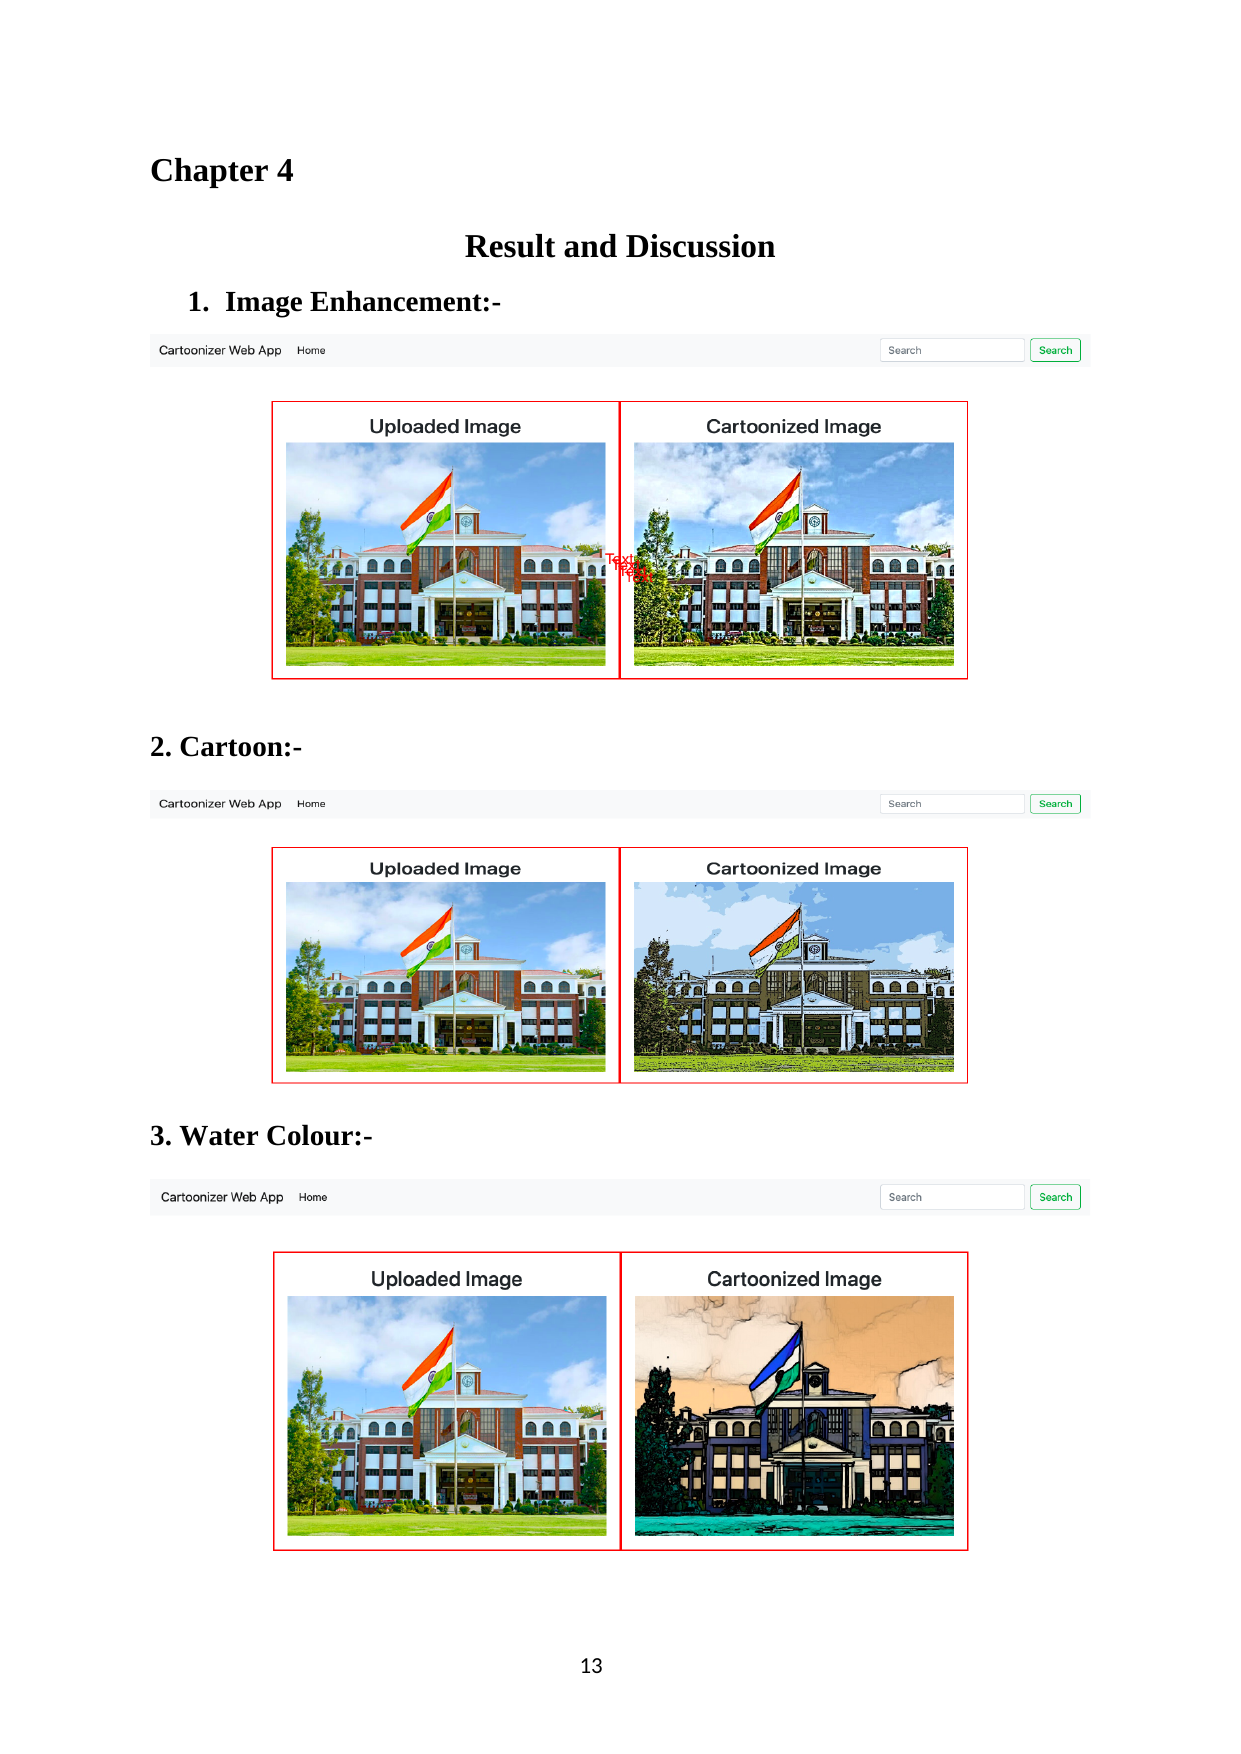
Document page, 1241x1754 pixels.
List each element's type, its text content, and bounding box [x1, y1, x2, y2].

picture [150, 1179, 1091, 1557]
picture [150, 334, 1091, 701]
text Chapter 4 [150, 150, 1090, 188]
text Result and Discussion [150, 227, 1090, 265]
text 3. Water Colour:- [150, 1118, 1090, 1179]
text 2. Cartoon:- [150, 729, 1090, 790]
picture [150, 790, 1091, 1091]
list Image Enhancement:- [187, 284, 1090, 318]
